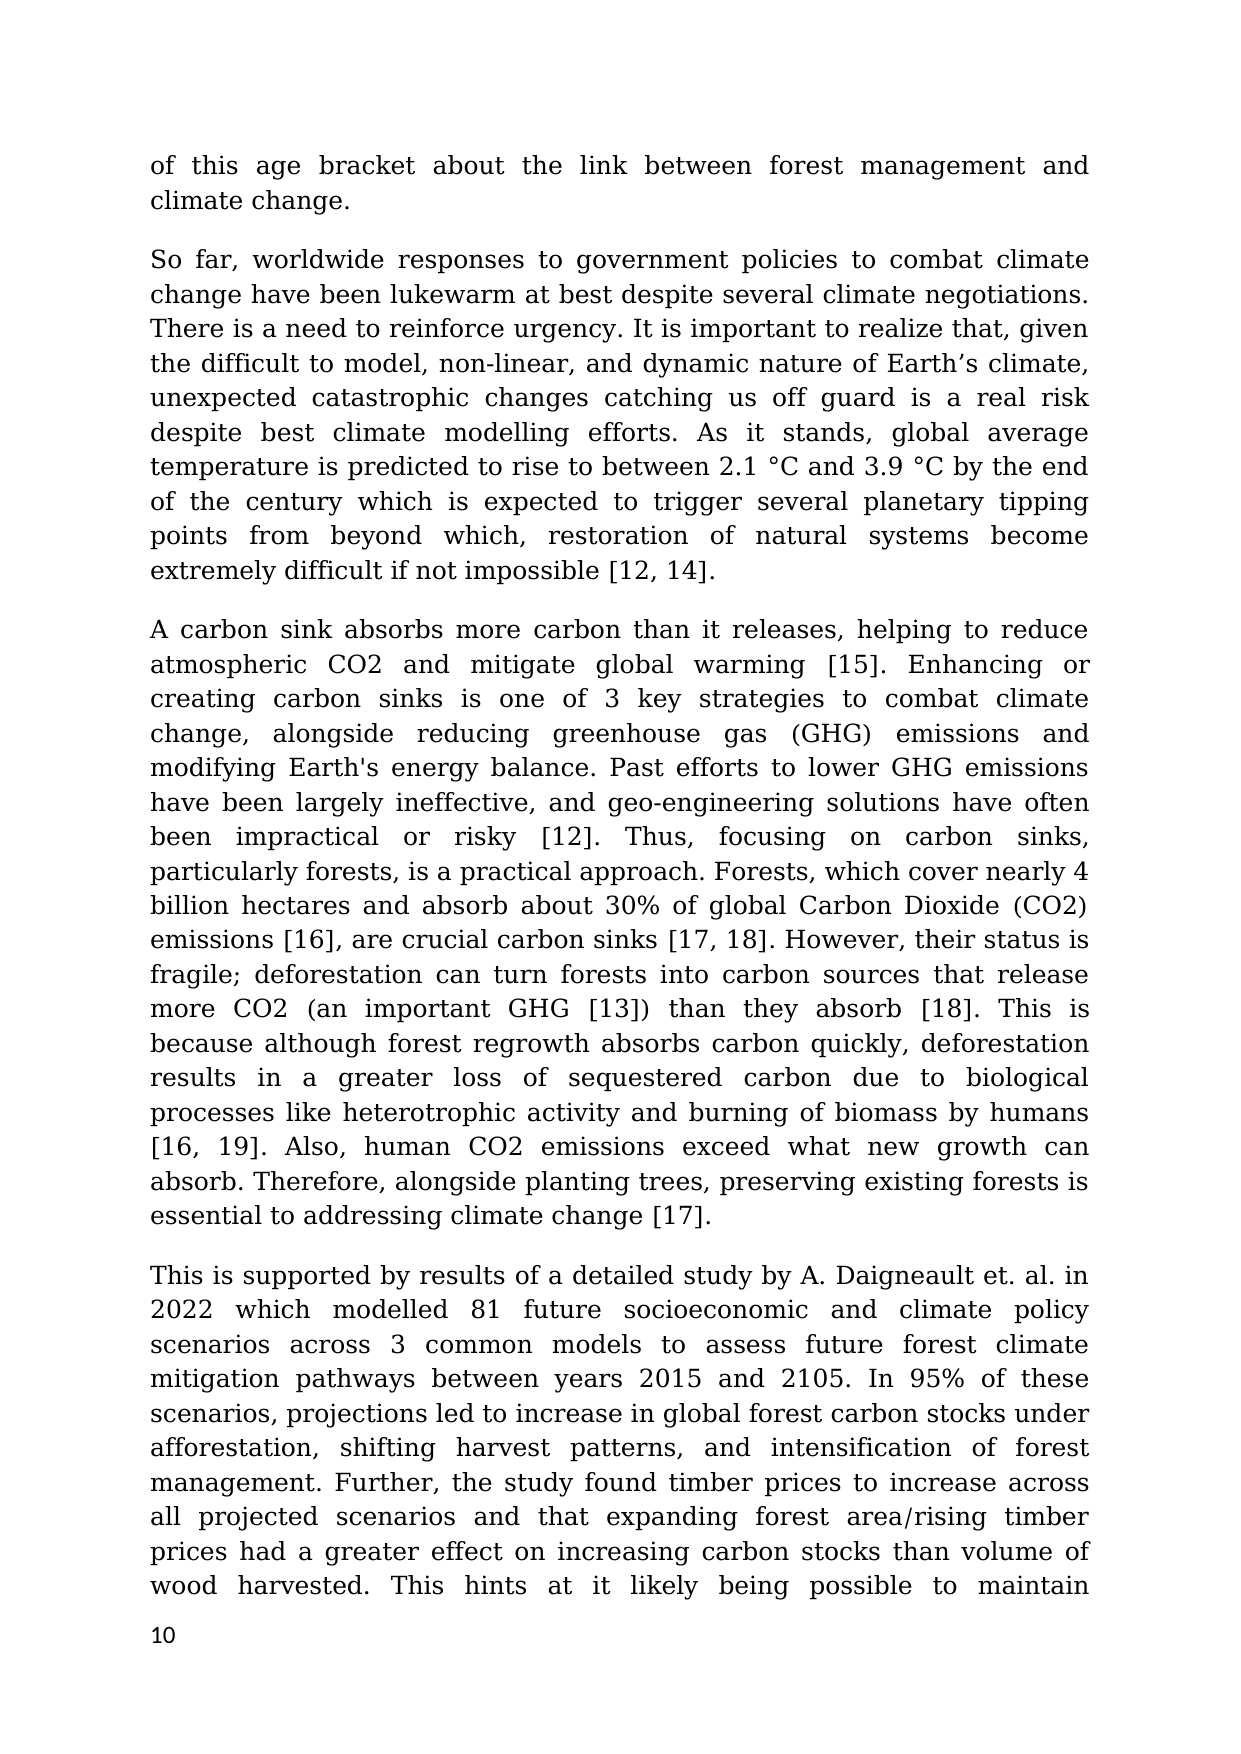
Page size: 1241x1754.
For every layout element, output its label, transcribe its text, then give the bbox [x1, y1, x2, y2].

text So far, worldwide responses to government policies to combat climate change have been lukewarm at best despite several climate negotiations. There is a need to reinforce urgency. It is important to realize that, given the difficult to model, non-linear, and dynamic nature of Earth’s climate, unexpected catastrophic changes catching us off guard is a real risk despite best climate modelling efforts. As it stands, global average temperature is predicted to rise to between 2.1 °C and 3.9 °C by the end of the century which is expected to trigger several planetary tipping points from beyond which, restoration of natural systems become extremely difficult if not impossible [12, 14]. [150, 244, 1090, 584]
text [150, 1259, 1090, 1600]
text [150, 150, 1090, 214]
text A carbon sink absorbs more carbon than it releases, helping to reduce atmospheric CO2 and mitigate global warming [15]. Enhancing or creating carbon sinks is one of 3 key strategies to combat climate change, alongside reducing greenhouse gas (GHG) emissions and modifying Earth's energy balance. Past efforts to lower GHG emissions have been largely ineffective, and geo-engineering solutions have often been impractical or risky [12]. Thus, focusing on carbon sinks, particularly forests, is a practical approach. Forests, which cover nearly 4 billion hectares and absorb about 30% of global Carbon Dioxide (CO2) emissions [16], are crucial carbon sinks [17, 18]. However, their status is fragile; deforestation can turn forests into carbon sources that release more CO2 (an important GHG [13]) than they absorb [18]. This is because although forest regrowth absorbs carbon quickly, deforestation results in a greater loss of sequestered carbon due to biological processes like heterotrophic activity and burning of biomass by humans [16, 19]. Also, human CO2 emissions exceed what new growth can absorb. Therefore, alongside planting trees, preserving existing forests is essential to addressing climate change [17]. [150, 614, 1090, 1230]
